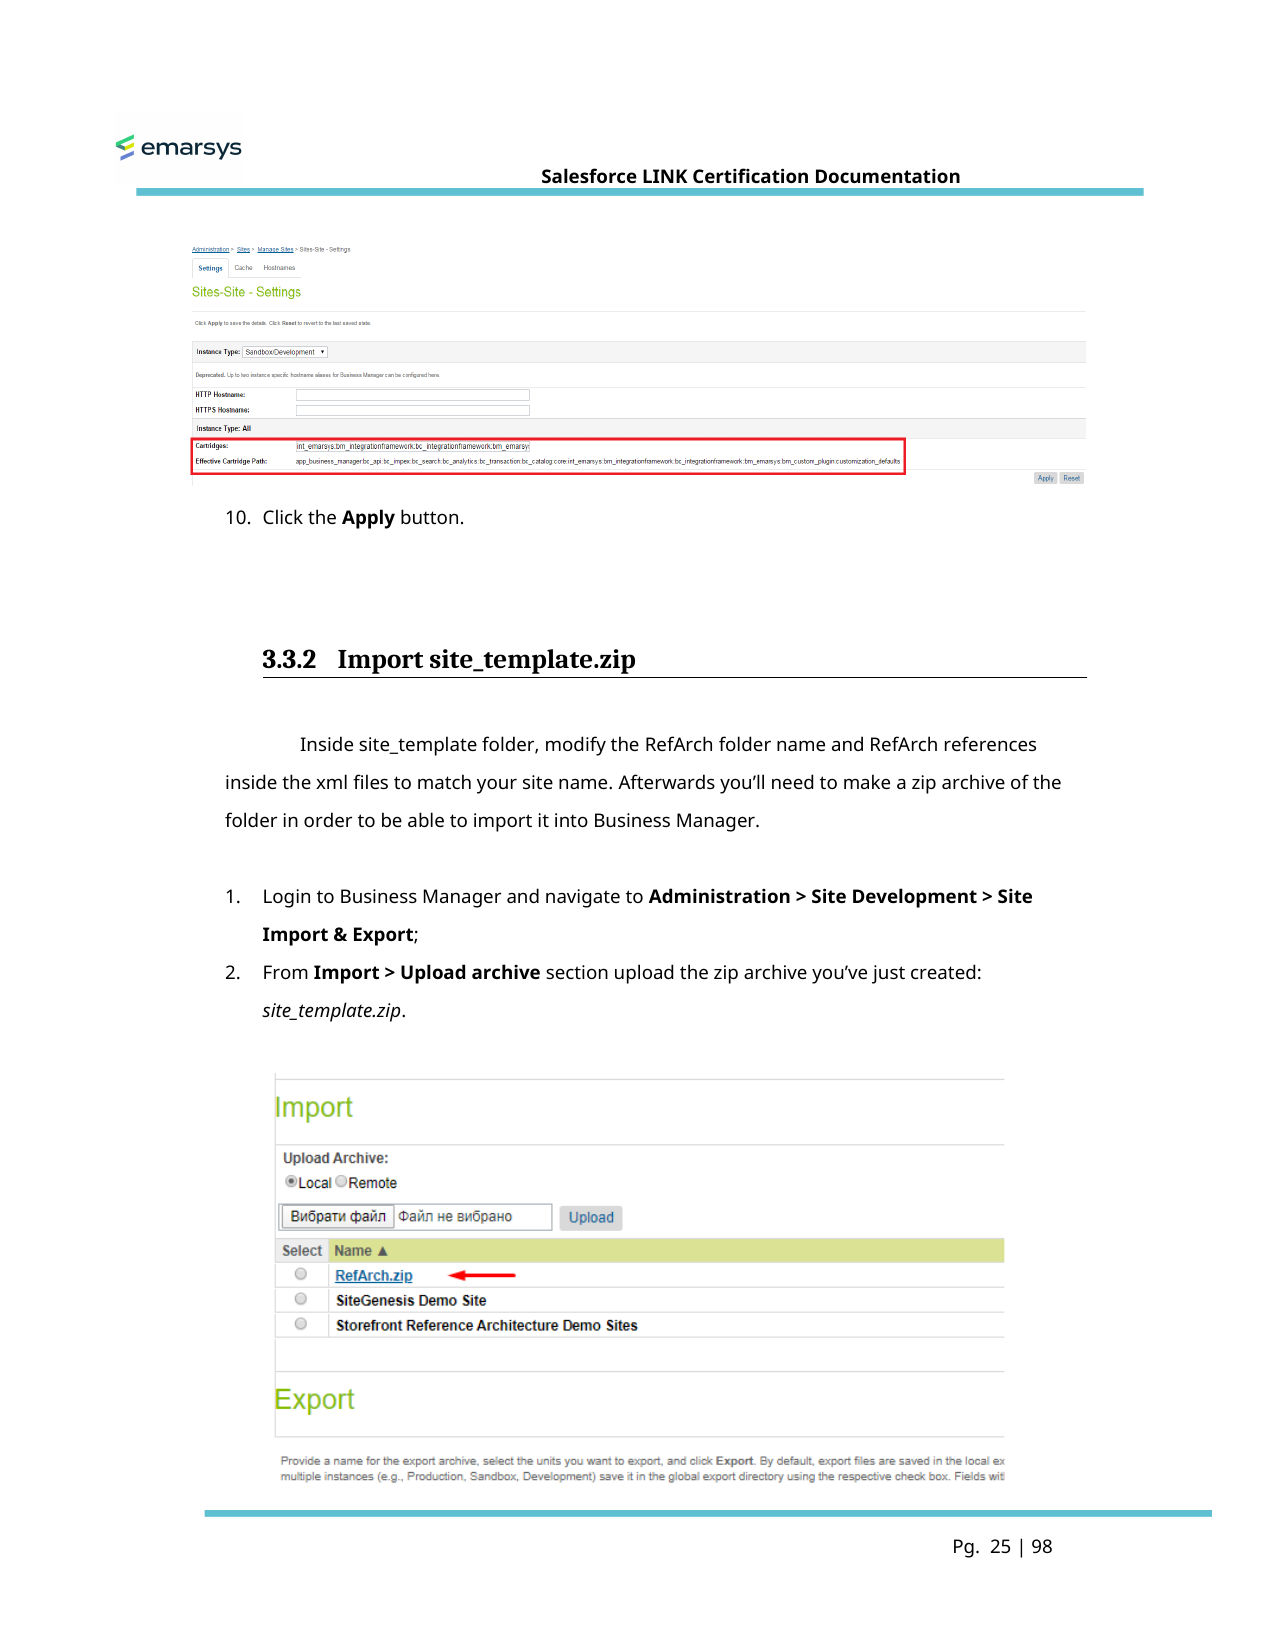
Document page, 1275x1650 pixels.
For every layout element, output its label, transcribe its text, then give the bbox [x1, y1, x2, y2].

list Click the Apply button. [225, 505, 1087, 530]
subtitle Import site_template.zip [262, 644, 1087, 678]
list From Import > Upload archive section upload the zip archive you’ve just created: site_template.zip. [225, 959, 1087, 1023]
picture [187, 243, 1088, 486]
picture [204, 1510, 1212, 1517]
picture [113, 111, 244, 184]
list Login to Business Manager and navigate to Administration > Site Development > Site Import & Export; [225, 883, 1087, 947]
picture [270, 1073, 1005, 1491]
picture [136, 188, 1144, 196]
text Inside site_template folder, modify the RefArch folder name and RefArch references inside the xml files to match your site name. Afterwards you’ll need to make a zip archive of the folder in order to be able to import it into Business Manager. [225, 731, 1087, 833]
